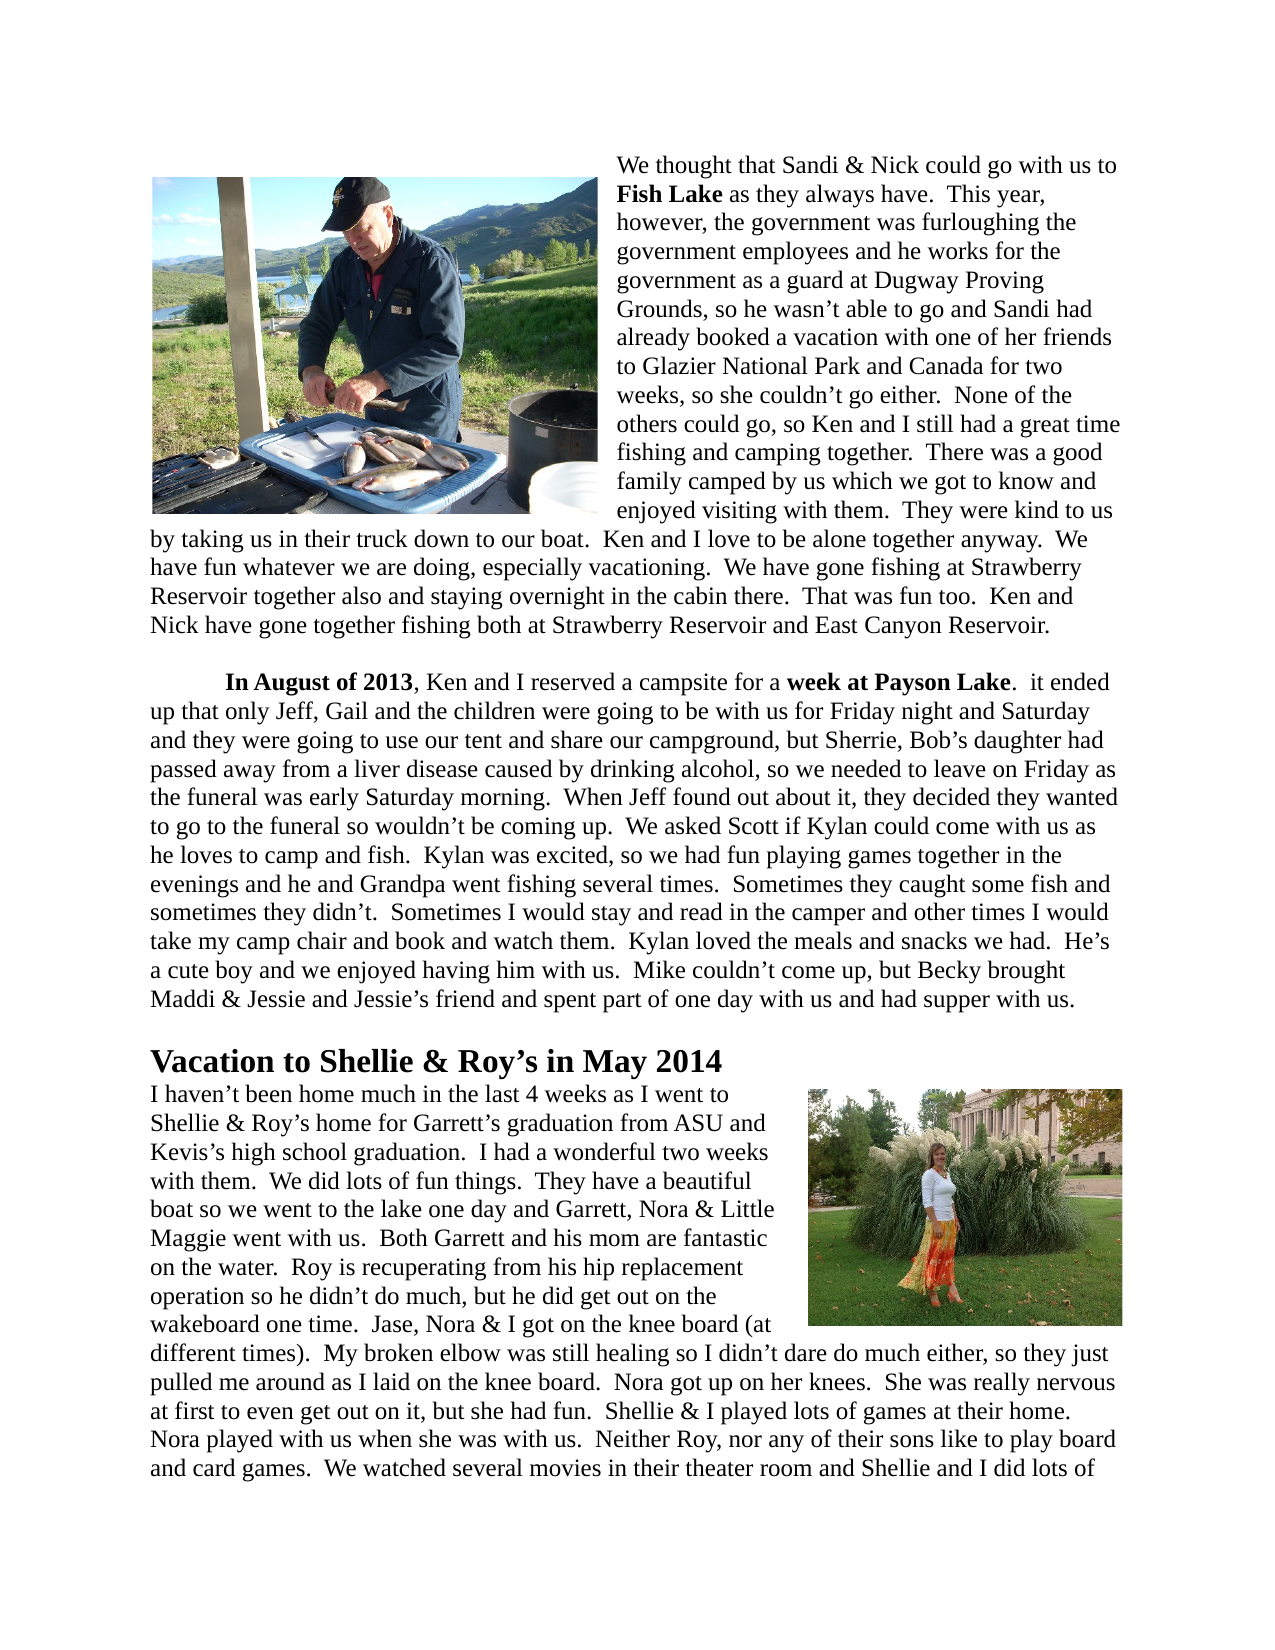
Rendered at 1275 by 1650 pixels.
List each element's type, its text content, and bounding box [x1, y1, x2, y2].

text Ken really missed me, I missed him too and wish he could have gone, but they needed him to take his school bus route, especially at the end of the year as they have lots of field trips and sports events. Ken picked me up at the airport at 6 pm on Memorial Day and we were happy to be together again. We went out to dinner and enjoyed the evening together. [150, 1367, 1125, 1482]
text In August of 2013, Ken and I reserved a campsite for a week at Payson Lake. it ended up that only Jeff, Gail and the children were going to be with us for Friday night and Saturday and they were going to use our tent and share our campground, but Sherrie, Bob’s daughter had passed away from a liver disease caused by drinking alcohol, so we needed to leave on Friday as the funeral was early Saturday morning. When Jeff found out about it, they decided they wanted to go to the funeral so wouldn’t be coming up. We asked Scott if Kylan could come with us as he loves to camp and fish. Kylan was excited, so we had fun playing games together in the evenings and he and Grandpa went fishing several times. Sometimes they caught some fish and sometimes they didn’t. Sometimes I would stay and read in the camper and other times I would take my camp chair and book and watch them. Kylan loved the meals and snacks we had. He’s a cute boy and we enjoyed having him with us. Mike couldn’t come up, but Becky brought Maddi & Jessie and Jessie’s friend and spent part of one day with us and had supper with us. [150, 466, 1125, 811]
text I haven’t been home much in the last 4 weeks as I went to Shellie & Roy’s home for Garrett’s graduation from ASU and Kevis’s high school graduation. I had a wonderful two weeks with them. We did lots of fun things. They have a beautiful boat so we went to the lake one day and Garrett, Nora & Little Maggie went with us. Both Garrett and his mom are fantastic on the water. Roy is recuperating from his hip replacement operation so he didn’t do much, but he did get out on the wakeboard one time. Jase, Nora & I got on the knee board (at different times). My broken elbow was still healing so I didn’t dare do much either, so they just pulled me around as I laid on the knee board. Nora got up on her knees. She was really nervous at first to even get out on it, but she had fun. Shellie & I played lots of games at their home. Nora played with us when she was with us. Neither Roy, nor any of their sons like to play board and card games. We watched several movies in their theater room and Shellie and I did lots of visiting as we went shopping, doing laundry or just sitting and talking. We went to the Mesa Temple and took pictures on the grounds, after the session. Shellie is a beautiful and special daughter. [150, 878, 1125, 1367]
picture [806, 888, 1123, 1123]
text Vacation to Shellie & Roy’s in May 2014 [150, 840, 1125, 878]
